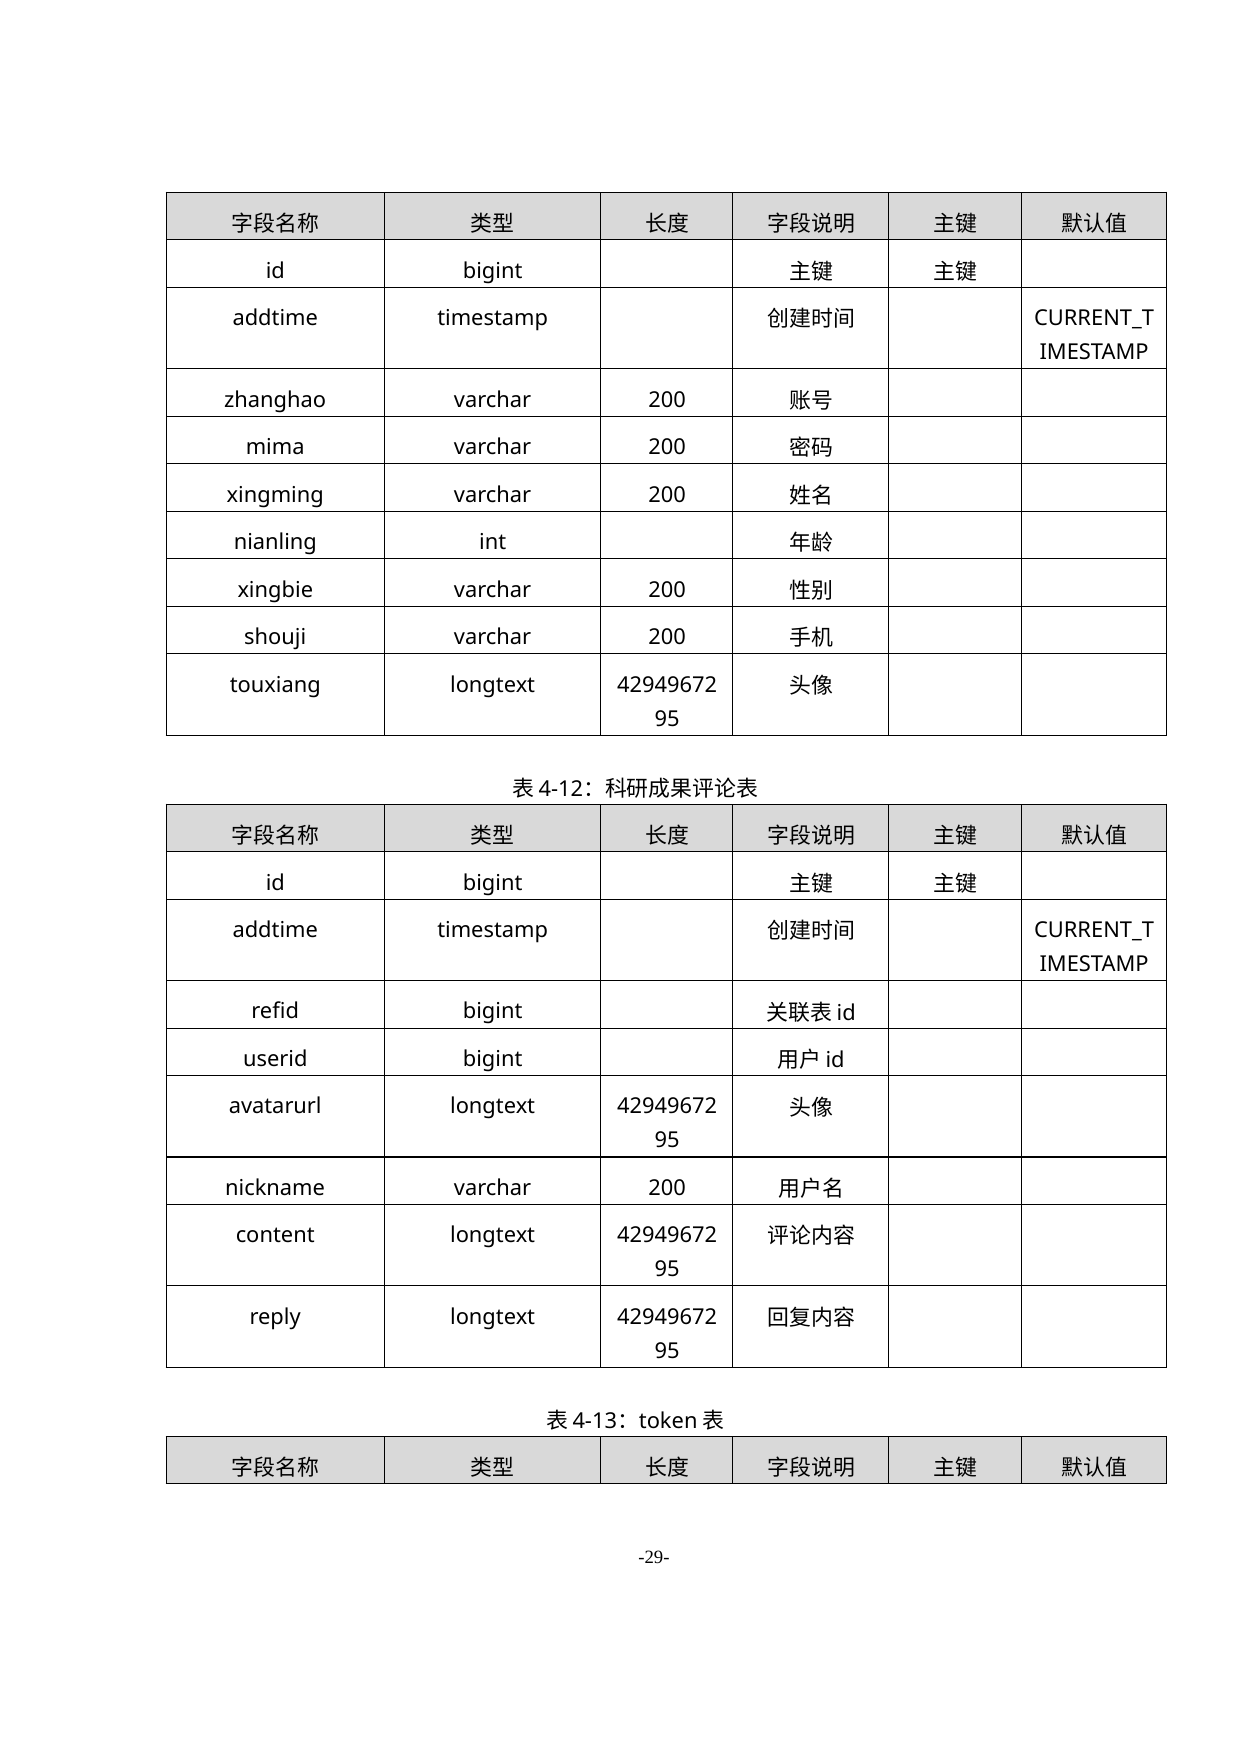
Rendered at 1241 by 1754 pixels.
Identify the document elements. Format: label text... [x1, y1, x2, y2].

table_cell int [385, 512, 600, 558]
table_cell userid [167, 1029, 384, 1075]
table_cell longtext [385, 1076, 600, 1156]
table_cell [601, 981, 732, 1027]
table_cell varchar [385, 369, 600, 416]
table_header 长度 [601, 193, 732, 239]
table_cell 用户名 [733, 1158, 888, 1204]
table_cell varchar [385, 1158, 600, 1204]
table_cell [1022, 1029, 1166, 1075]
table_cell [1022, 607, 1166, 653]
table_cell 200 [601, 1158, 732, 1204]
table_cell 主键 [733, 852, 888, 898]
table_cell [889, 981, 1021, 1027]
table_cell [601, 1029, 732, 1075]
table_cell nickname [167, 1158, 384, 1204]
table_cell bigint [385, 852, 600, 898]
table_cell reply [167, 1286, 384, 1367]
table_cell CURRENT_TIMESTAMP [1022, 288, 1166, 368]
table_cell [601, 288, 732, 368]
table_cell addtime [167, 288, 384, 368]
table_cell [1022, 559, 1166, 606]
table_cell refid [167, 981, 384, 1027]
table_cell [889, 1158, 1021, 1204]
table_cell [1022, 852, 1166, 898]
table_cell [1022, 981, 1166, 1027]
table_cell [889, 1286, 1021, 1367]
table_cell varchar [385, 464, 600, 511]
text 表4-12：科研成果评论表 [177, 769, 1092, 803]
table_header 默认值 [1022, 1437, 1166, 1483]
table_header 主键 [889, 805, 1021, 851]
table_cell content [167, 1205, 384, 1285]
table_cell CURRENT_TIMESTAMP [1022, 900, 1166, 980]
table_cell 关联表id [733, 981, 888, 1027]
table_cell 创建时间 [733, 900, 888, 980]
table_cell [1022, 240, 1166, 287]
table_cell 200 [601, 369, 732, 416]
table_cell xingming [167, 464, 384, 511]
table_cell xingbie [167, 559, 384, 606]
table_cell [1022, 1205, 1166, 1285]
table_cell [601, 240, 732, 287]
table_cell nianling [167, 512, 384, 558]
table_header 字段说明 [733, 193, 888, 239]
table_cell longtext [385, 1286, 600, 1367]
table_cell [1022, 1158, 1166, 1204]
table_cell longtext [385, 654, 600, 734]
table_cell [889, 900, 1021, 980]
table_cell timestamp [385, 288, 600, 368]
table_cell [1022, 464, 1166, 511]
table_header 字段名称 [167, 805, 384, 851]
table_cell [601, 852, 732, 898]
table_cell 4294967295 [601, 1205, 732, 1285]
table_header 长度 [601, 805, 732, 851]
table_cell 200 [601, 464, 732, 511]
table_cell 4294967295 [601, 654, 732, 734]
table_cell varchar [385, 559, 600, 606]
table_cell 4294967295 [601, 1286, 732, 1367]
table_cell 头像 [733, 654, 888, 734]
table_cell [889, 559, 1021, 606]
table_cell 4294967295 [601, 1076, 732, 1156]
table_cell [889, 1076, 1021, 1156]
table_cell [1022, 654, 1166, 734]
table_cell avatarurl [167, 1076, 384, 1156]
table_cell longtext [385, 1205, 600, 1285]
table_cell addtime [167, 900, 384, 980]
table_cell [1022, 417, 1166, 463]
table_cell [889, 512, 1021, 558]
table_cell bigint [385, 981, 600, 1027]
table_cell 用户id [733, 1029, 888, 1075]
table_cell bigint [385, 1029, 600, 1075]
table_cell timestamp [385, 900, 600, 980]
table_cell 主键 [889, 240, 1021, 287]
table_cell 200 [601, 417, 732, 463]
table_cell [889, 1029, 1021, 1075]
table_cell varchar [385, 417, 600, 463]
table_cell id [167, 240, 384, 287]
table_header 类型 [385, 193, 600, 239]
table_cell 年龄 [733, 512, 888, 558]
table_cell [889, 288, 1021, 368]
table_cell [889, 464, 1021, 511]
table_cell [1022, 512, 1166, 558]
table_cell varchar [385, 607, 600, 653]
table_cell 回复内容 [733, 1286, 888, 1367]
table_cell [601, 900, 732, 980]
table_header 主键 [889, 1437, 1021, 1483]
table_cell 评论内容 [733, 1205, 888, 1285]
table_cell 头像 [733, 1076, 888, 1156]
table_cell [1022, 1286, 1166, 1367]
table_header 类型 [385, 1437, 600, 1483]
table_cell [889, 417, 1021, 463]
table_cell 200 [601, 559, 732, 606]
table_cell [1022, 369, 1166, 416]
table_cell 创建时间 [733, 288, 888, 368]
table_header 字段说明 [733, 1437, 888, 1483]
table_cell [889, 654, 1021, 734]
table_cell [601, 512, 732, 558]
table_header 主键 [889, 193, 1021, 239]
table_cell 200 [601, 607, 732, 653]
table_cell 姓名 [733, 464, 888, 511]
table_cell id [167, 852, 384, 898]
table_cell bigint [385, 240, 600, 287]
text 表4-13：token表 [177, 1402, 1092, 1436]
table_cell 性别 [733, 559, 888, 606]
table_cell [1022, 1076, 1166, 1156]
table_header 类型 [385, 805, 600, 851]
table_header 默认值 [1022, 193, 1166, 239]
table_cell shouji [167, 607, 384, 653]
table_cell 账号 [733, 369, 888, 416]
table_cell 主键 [889, 852, 1021, 898]
table_header 字段名称 [167, 193, 384, 239]
table_cell [889, 369, 1021, 416]
table_cell 主键 [733, 240, 888, 287]
table_cell [889, 607, 1021, 653]
table_header 字段说明 [733, 805, 888, 851]
table_cell [889, 1205, 1021, 1285]
table_cell 密码 [733, 417, 888, 463]
table_cell zhanghao [167, 369, 384, 416]
table_header 字段名称 [167, 1437, 384, 1483]
table_cell touxiang [167, 654, 384, 734]
table_header 长度 [601, 1437, 732, 1483]
table_cell mima [167, 417, 384, 463]
table_header 默认值 [1022, 805, 1166, 851]
table_cell 手机 [733, 607, 888, 653]
